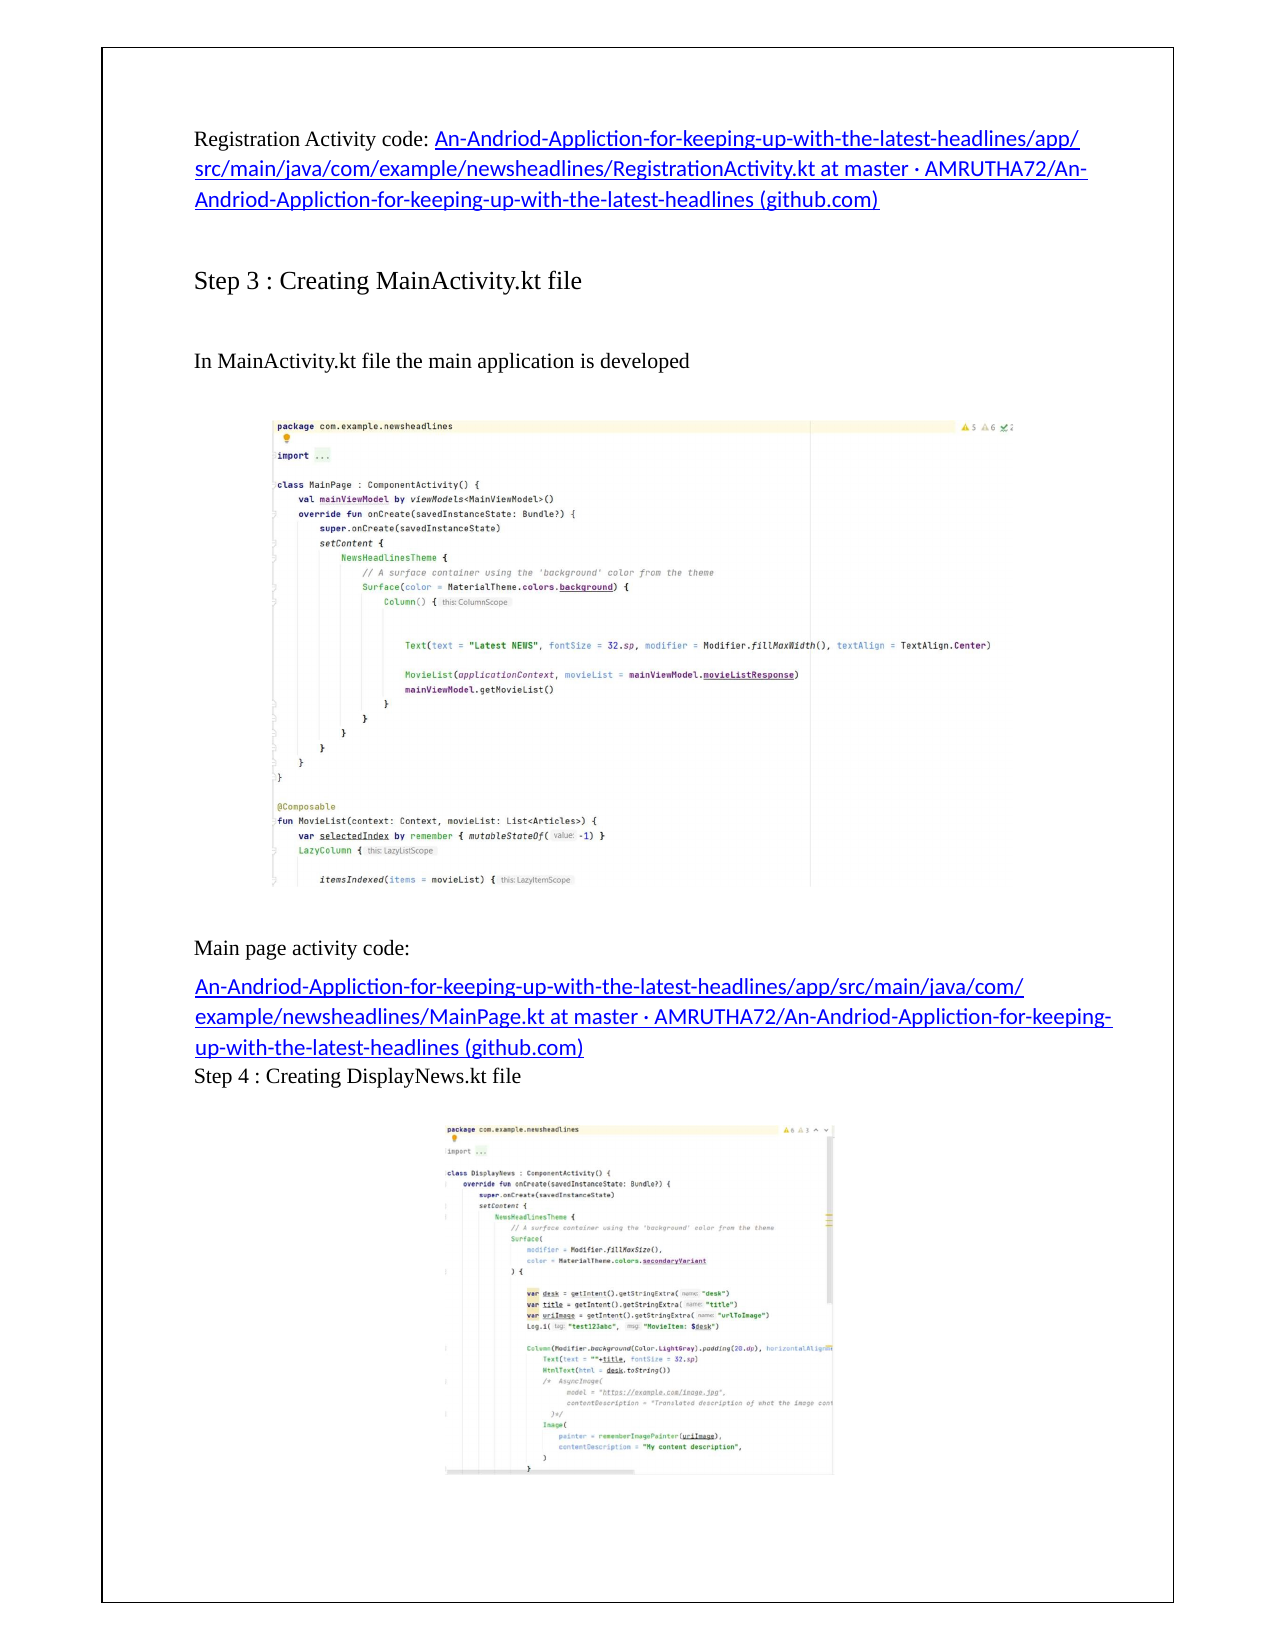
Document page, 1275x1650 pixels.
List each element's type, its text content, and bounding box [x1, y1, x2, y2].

text Main page activity code: [193, 935, 1121, 960]
text In MainActivity.kt file the main application is developed [193, 348, 1121, 373]
picture [271, 420, 1014, 887]
subtitle Step 3 : Creating MainActivity.kt file [193, 265, 1121, 295]
text Registration Activity code: An-Andriod-Appliction-for-keeping-up-with-the-latest-headlines/app/src/main/java/com/example/newsheadlines/RegistrationActivity.kt at master · AMRUTHA72/An-Andriod-Appliction-for-keeping-up-with-the-latest-headlines (github.com) [193, 124, 1121, 213]
picture [444, 1125, 835, 1475]
text An-Andriod-Appliction-for-keeping-up-with-the-latest-headlines/app/src/main/java/com/example/newsheadlines/MainPage.kt at master · AMRUTHA72/An-Andriod-Appliction-for-keeping-up-with-the-latest-headlines (github.com) [195, 972, 1121, 1061]
text Step 4 : Creating DisplayNews.kt file [193, 1063, 1121, 1088]
